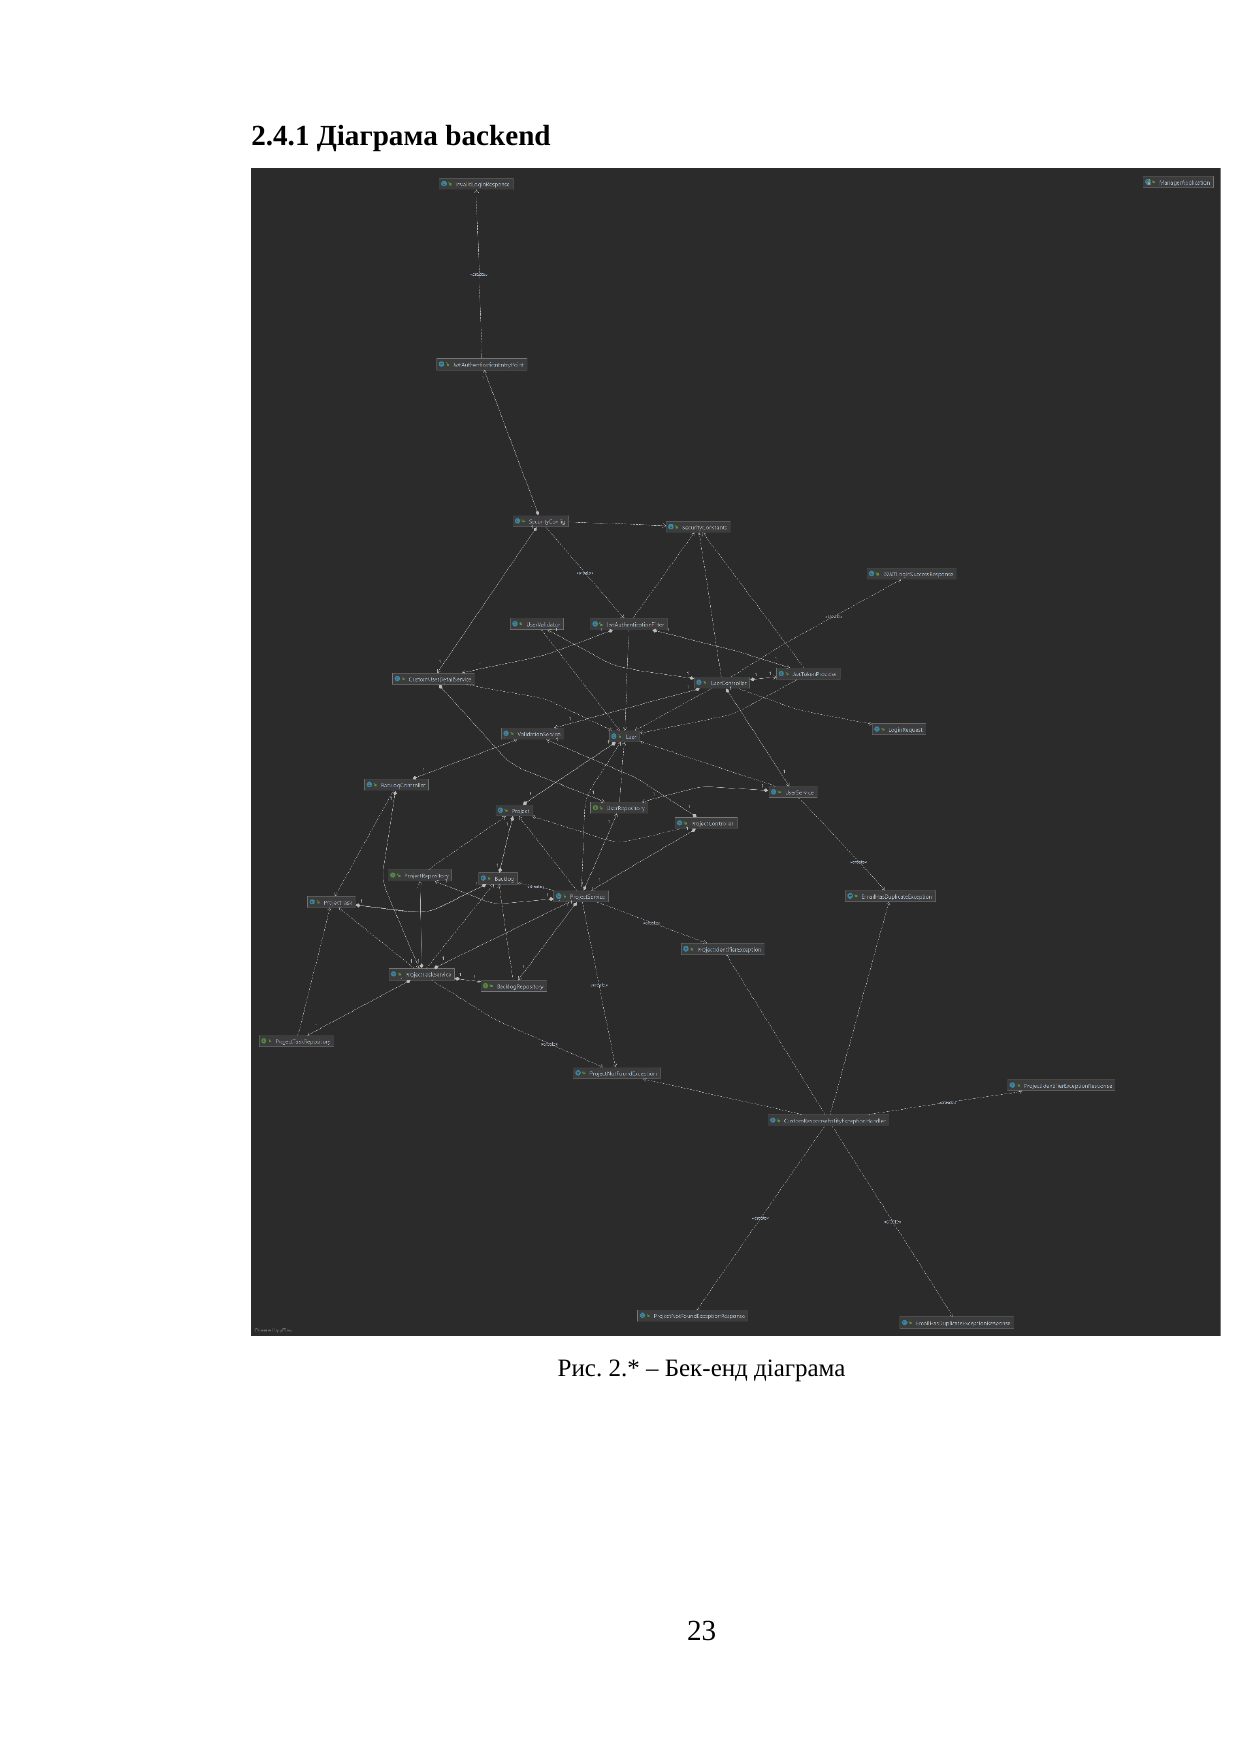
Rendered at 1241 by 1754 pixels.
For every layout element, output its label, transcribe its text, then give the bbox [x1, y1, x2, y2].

picture [251, 168, 1221, 1336]
text Рис. 2.* – Бек-енд діаграма [177, 1353, 1152, 1381]
subtitle 2.4.1 Діаграма backend [177, 118, 1152, 152]
